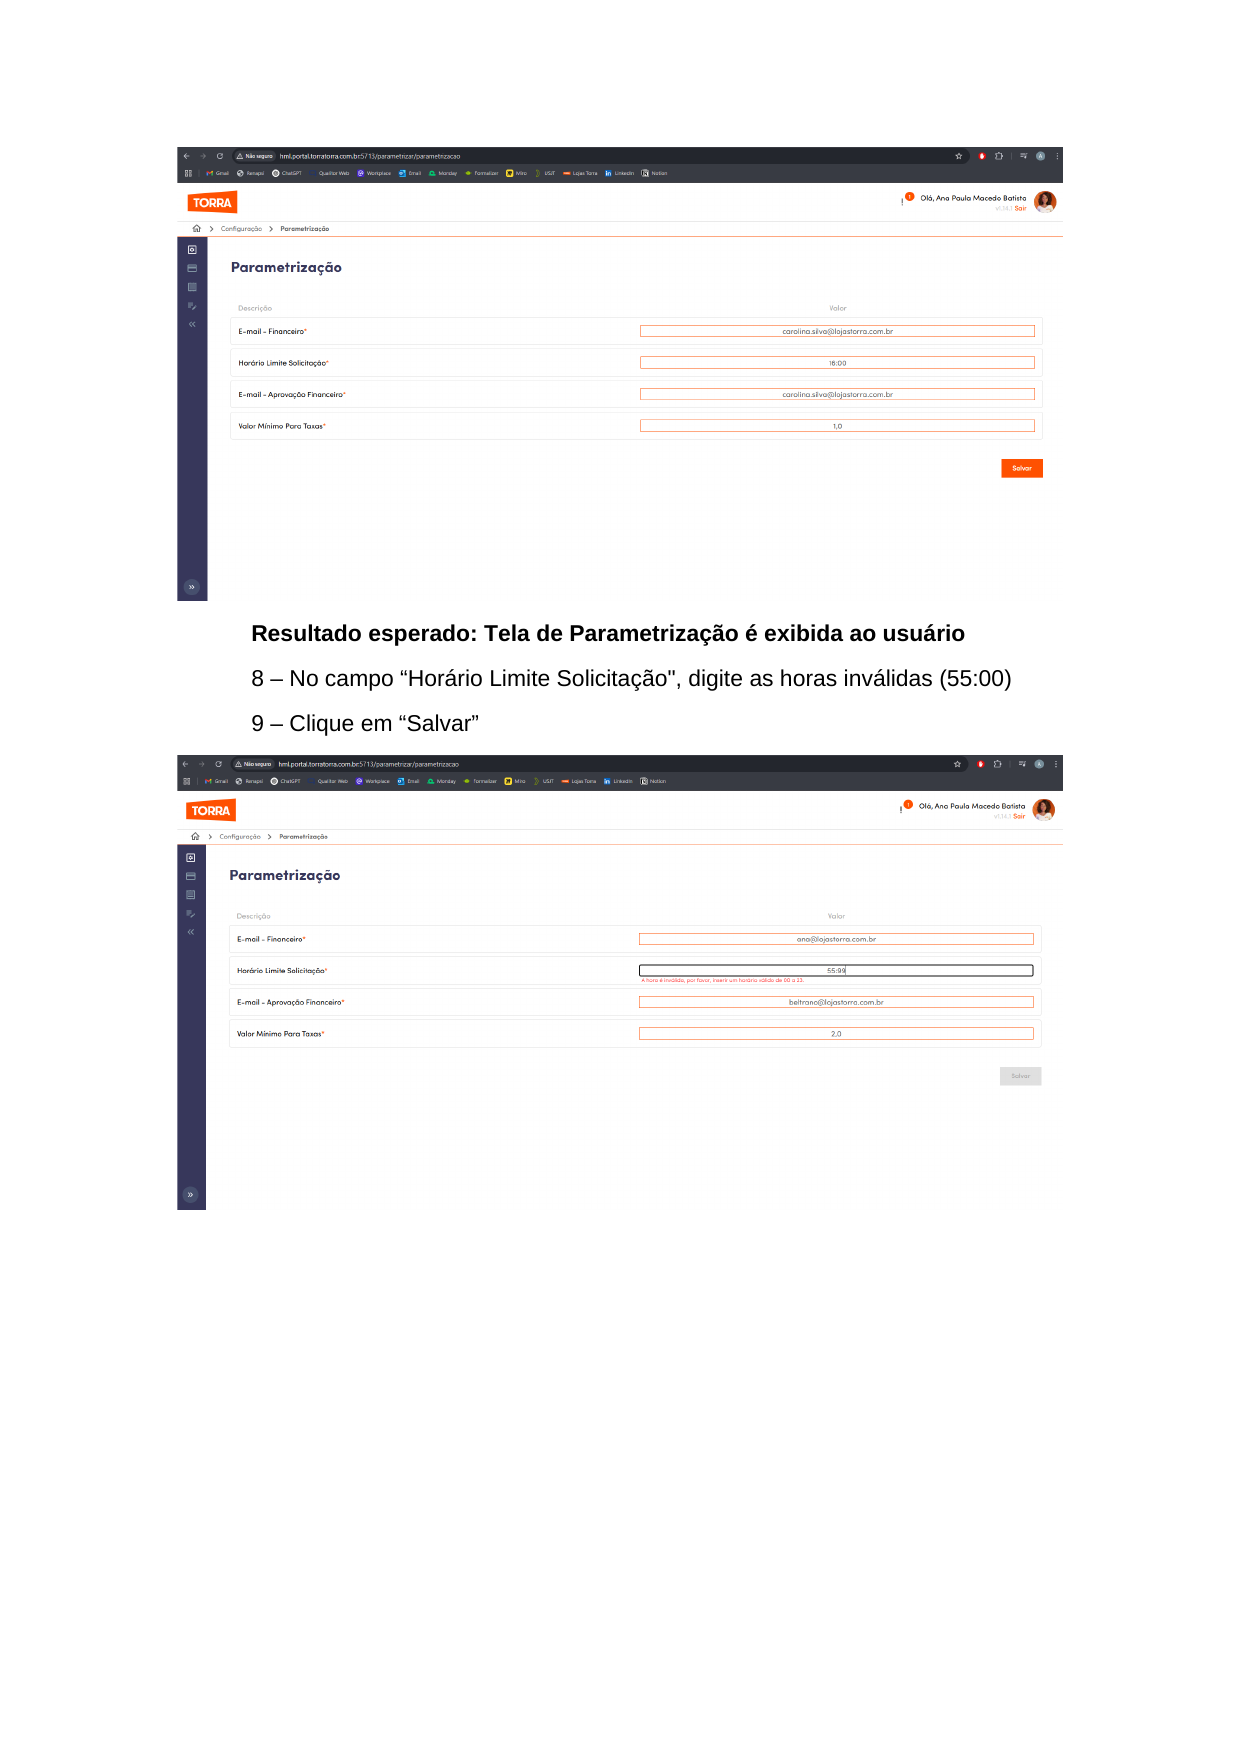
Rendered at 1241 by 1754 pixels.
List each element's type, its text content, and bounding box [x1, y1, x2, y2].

text 9 – Clique em “Salvar” [177, 710, 1063, 736]
picture [177, 755, 1063, 1210]
picture [177, 147, 1063, 601]
text Resultado esperado: Tela de Parametrização é exibida ao usuário [177, 620, 1063, 646]
text 8 – No campo “Horário Limite Solicitação", digite as horas inválidas (55:00) [177, 665, 1063, 691]
